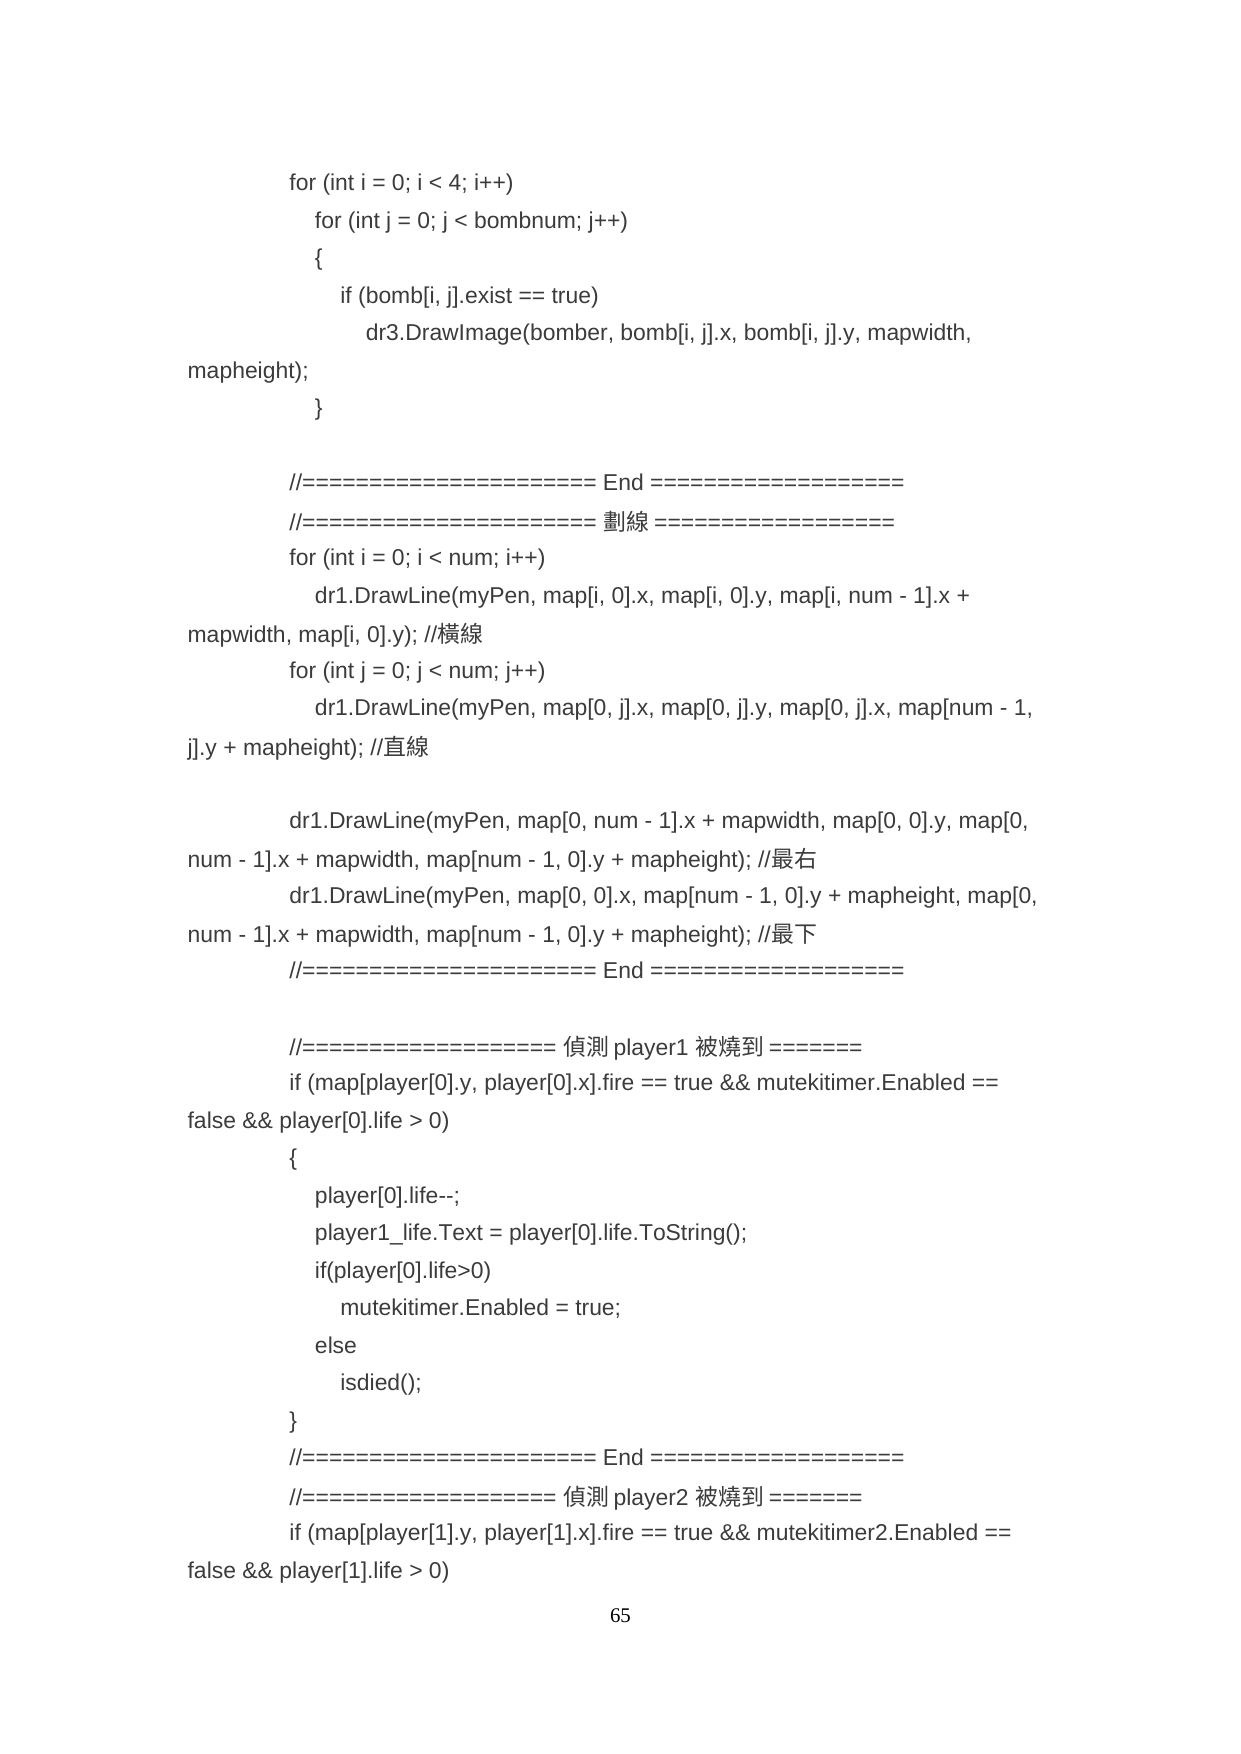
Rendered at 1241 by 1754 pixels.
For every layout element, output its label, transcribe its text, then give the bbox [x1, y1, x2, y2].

text if (map[player[1].y, player[1].x].fire == true && mutekitimer2.Enabled == false && player[1].life > 0) [187, 1514, 1053, 1589]
text player[0].life--; [187, 1176, 1053, 1214]
text //=================== 偵測player1 被燒到 ======= [187, 1026, 1053, 1064]
text } [187, 389, 1053, 426]
text if (bomb[i, j].exist == true) [187, 276, 1053, 314]
text else [187, 1326, 1053, 1364]
text //=================== 偵測player2 被燒到 ======= [187, 1476, 1053, 1514]
text isdied(); [187, 1364, 1053, 1401]
text if(player[0].life>0) [187, 1251, 1053, 1289]
text //====================== 劃線 ================== [187, 501, 1053, 539]
text dr1.DrawLine(myPen, map[0, 0].x, map[num - 1, 0].y + mapheight, map[0, num - 1].x + mapwidth, map[num - 1, 0].y + mapheight); //最下 [187, 876, 1053, 951]
text for (int i = 0; i < 4; i++) [187, 164, 1053, 201]
text if (map[player[0].y, player[0].x].fire == true && mutekitimer.Enabled == false && player[0].life > 0) [187, 1064, 1053, 1139]
text for (int j = 0; j < bombnum; j++) [187, 201, 1053, 239]
text { [187, 1139, 1053, 1176]
text dr3.DrawImage(bomber, bomb[i, j].x, bomb[i, j].y, mapwidth, mapheight); [187, 314, 1053, 389]
text //====================== End =================== [187, 464, 1053, 501]
text //====================== End =================== [187, 951, 1053, 989]
text { [187, 239, 1053, 276]
text dr1.DrawLine(myPen, map[0, j].x, map[0, j].y, map[0, j].x, map[num - 1, j].y + mapheight); //直線 [187, 689, 1053, 764]
text for (int i = 0; i < num; i++) [187, 539, 1053, 576]
text dr1.DrawLine(myPen, map[0, num - 1].x + mapwidth, map[0, 0].y, map[0, num - 1].x + mapwidth, map[num - 1, 0].y + mapheight); //最右 [187, 801, 1053, 876]
text player1_life.Text = player[0].life.ToString(); [187, 1214, 1053, 1251]
text dr1.DrawLine(myPen, map[i, 0].x, map[i, 0].y, map[i, num - 1].x + mapwidth, map[i, 0].y); //橫線 [187, 576, 1053, 651]
text mutekitimer.Enabled = true; [187, 1289, 1053, 1326]
text } [187, 1401, 1053, 1439]
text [187, 1439, 1053, 1476]
text for (int j = 0; j < num; j++) [187, 651, 1053, 689]
